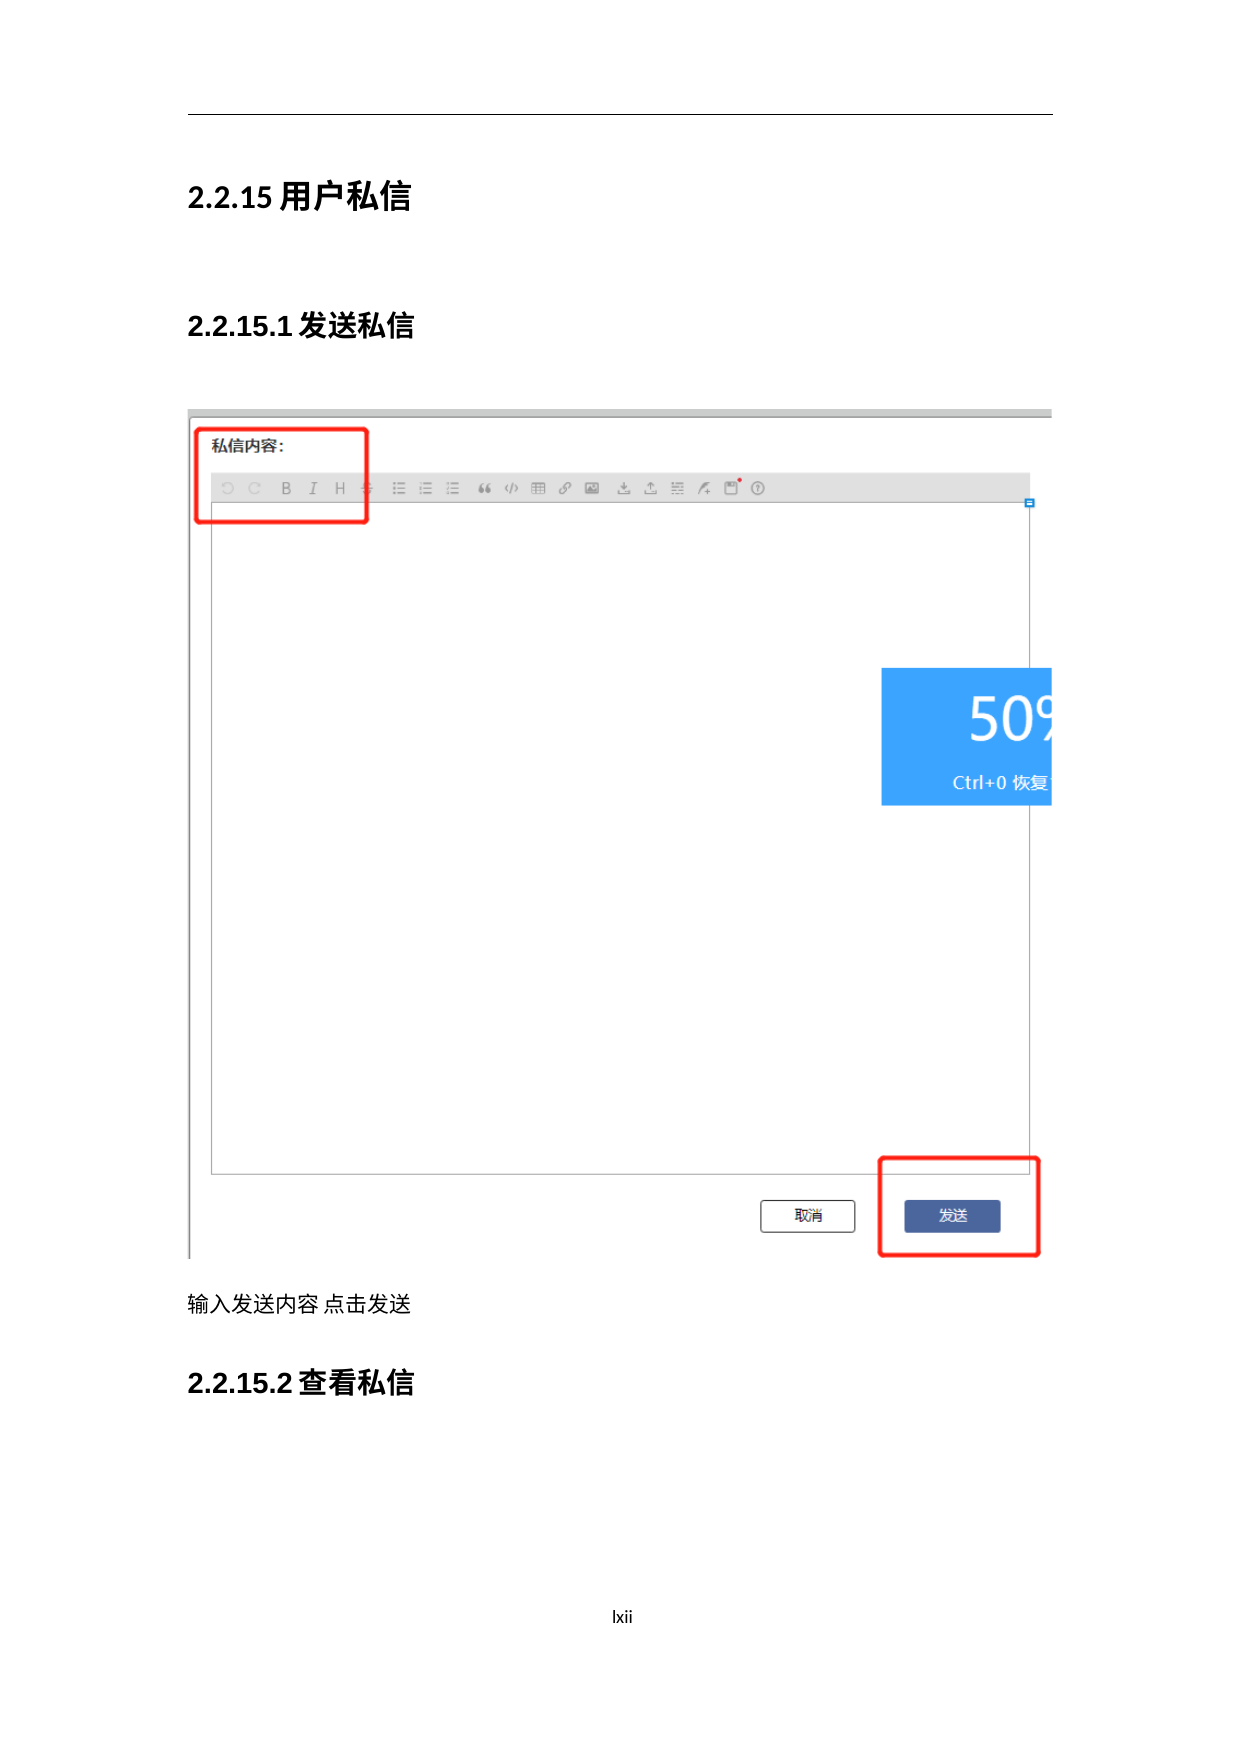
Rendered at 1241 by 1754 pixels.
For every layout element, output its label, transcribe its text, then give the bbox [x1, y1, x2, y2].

subtitle 2.2.15.1发送私信 [187, 291, 1053, 356]
subtitle 2.2.15.2查看私信 [187, 1348, 1053, 1413]
subtitle 2.2.15用户私信 [187, 162, 1053, 227]
picture [187, 409, 1052, 1259]
text 输入发送内容 点击发送 [187, 1287, 1053, 1319]
